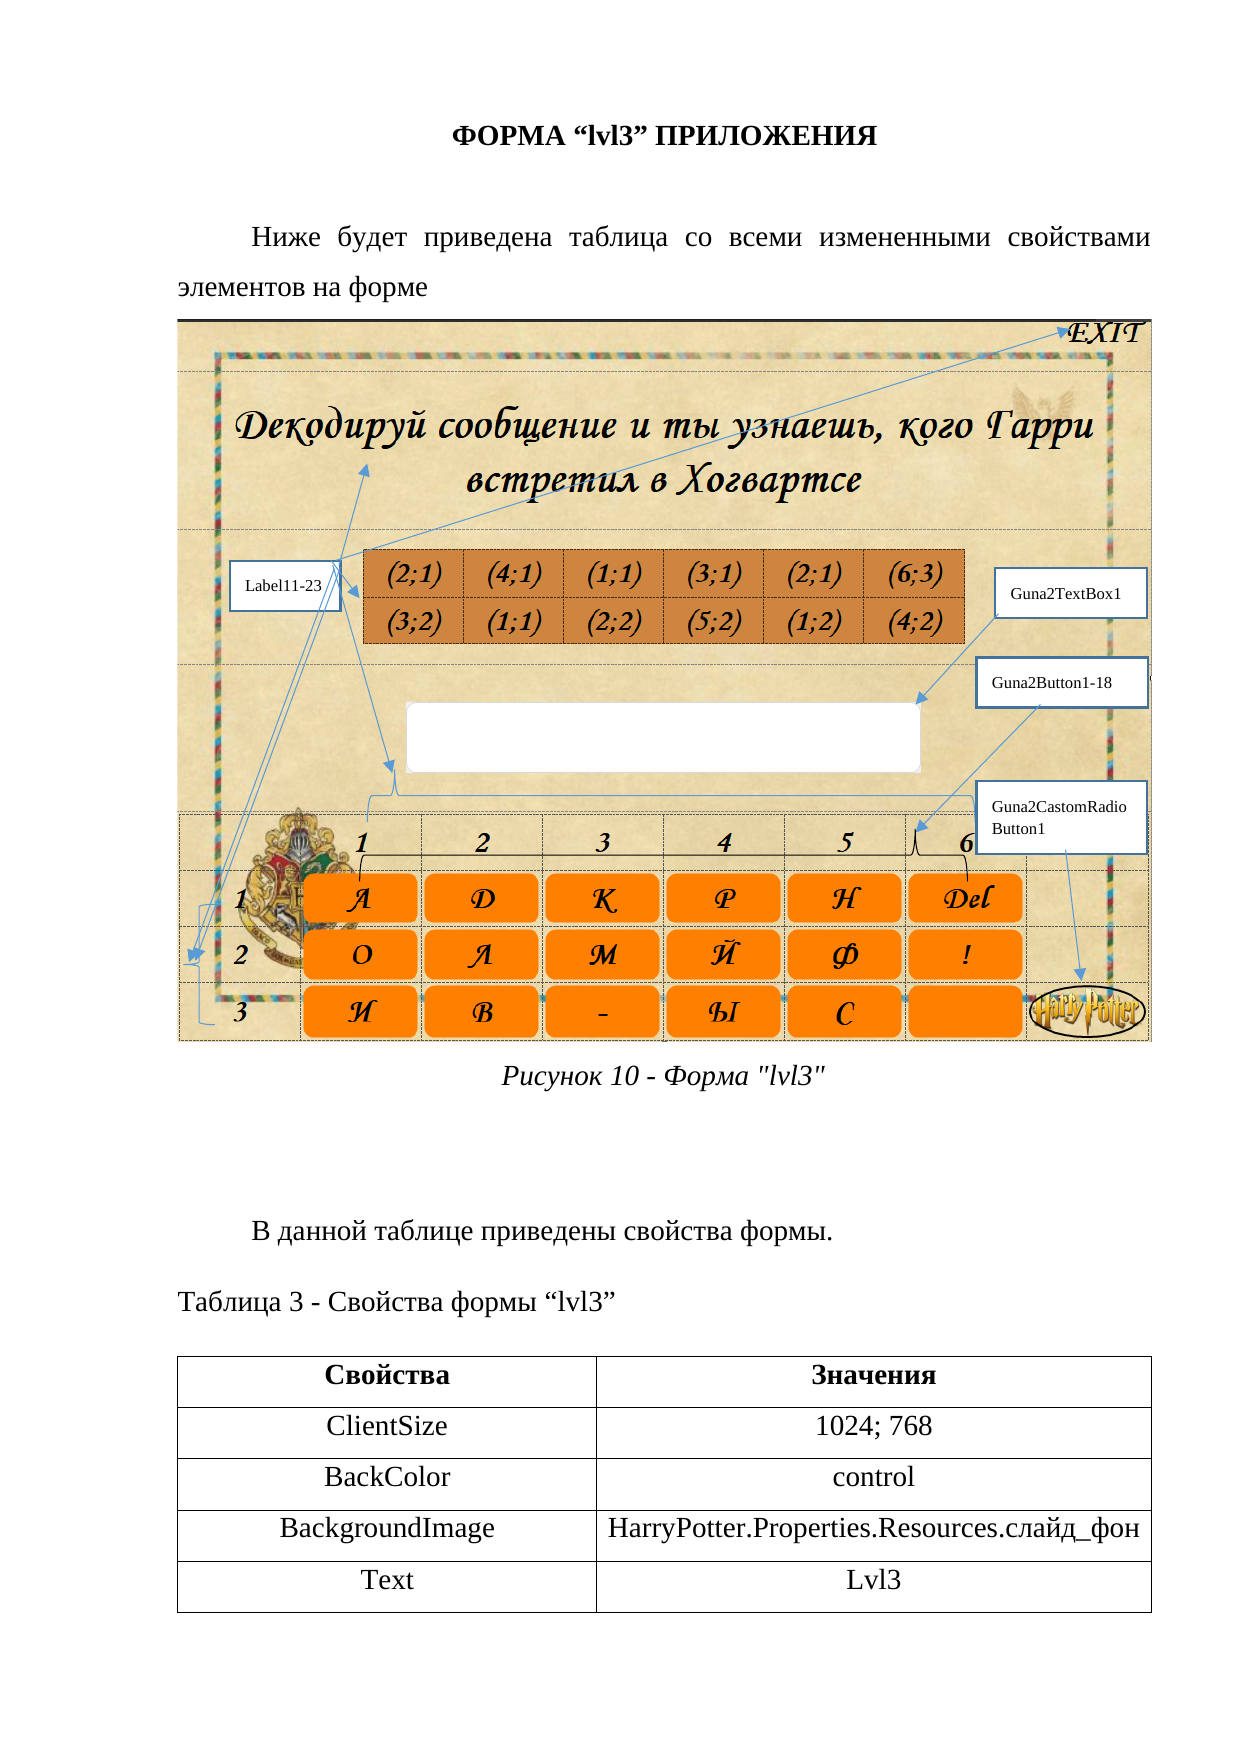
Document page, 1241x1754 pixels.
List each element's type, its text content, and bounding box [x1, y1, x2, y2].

table_cell BackColor [178, 1459, 596, 1509]
table_header Свойства [178, 1357, 596, 1407]
table_cell BackgroundImage [178, 1511, 596, 1561]
table_cell ClientSize [178, 1408, 596, 1458]
text Таблица 3 - Свойства формы “lvl3” [177, 1284, 1152, 1318]
table_cell HarryPotter.Properties.Resources.слайд_фон [597, 1511, 1151, 1561]
text Ниже будет приведена таблица со всеми измененными свойствами элементов на форме [177, 219, 1152, 303]
table_cell Text [178, 1562, 596, 1612]
text Рисунок 10 - Форма "lvl3" [177, 1058, 1152, 1092]
table_cell control [597, 1459, 1151, 1509]
table_cell Lvl3 [597, 1562, 1151, 1612]
table_header Значения [597, 1357, 1151, 1407]
text ФОРМА “lvl3” ПРИЛОЖЕНИЯ [177, 118, 1152, 152]
table_cell 1024; 768 [597, 1408, 1151, 1458]
picture [177, 319, 1152, 1042]
text В данной таблице приведены свойства формы. [177, 1213, 1152, 1247]
